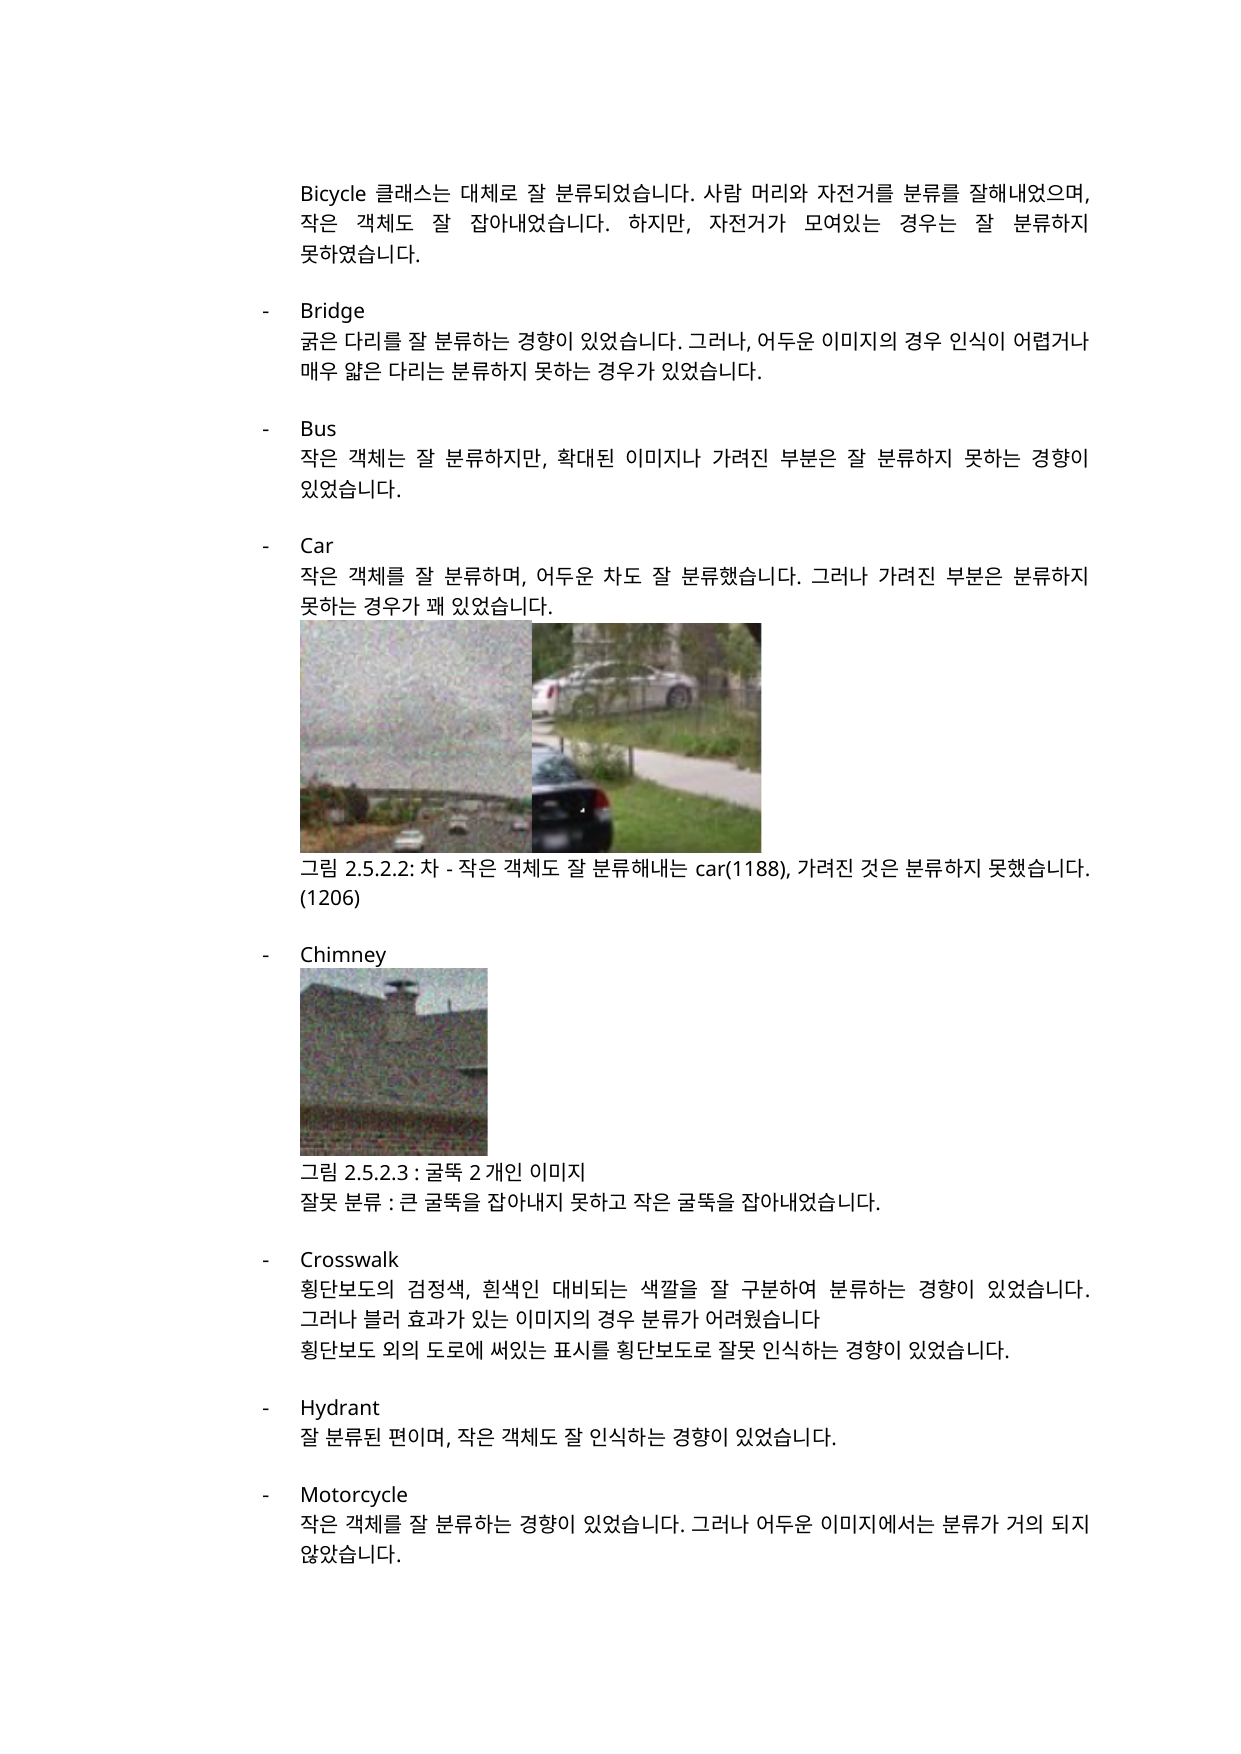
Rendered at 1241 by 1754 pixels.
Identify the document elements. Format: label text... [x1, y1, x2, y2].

list Car [262, 532, 1090, 560]
list 횡단보도 외의 도로에 써있는 표시를 횡단보도로 잘못 인식하는 경향이 있었습니다. [300, 1334, 1090, 1364]
list 잘 분류된 편이며, 작은 객체도 잘 인식하는 경향이 있었습니다. [300, 1421, 1090, 1451]
list 그림 2.5.2.3 : 굴뚝 2개인 이미지 [300, 1156, 1090, 1186]
list 굵은 다리를 잘 분류하는 경향이 있었습니다. 그러나, 어두운 이미지의 경우 인식이 어렵거나 매우 얇은 다리는 분류하지 못하는 경우가 있었습니다. [300, 325, 1090, 386]
list Bridge [262, 297, 1090, 325]
list Motorcycle [262, 1480, 1090, 1508]
list Hydrant [262, 1393, 1090, 1421]
picture [300, 620, 762, 853]
list Chimney [262, 940, 1090, 968]
text 작은 객체를 잘 분류하는 경향이 있었습니다. 그러나 어두운 이미지에서는 분류가 거의 되지 않았습니다. [300, 1508, 1090, 1569]
list 횡단보도의 검정색, 흰색인 대비되는 색깔을 잘 구분하여 분류하는 경향이 있었습니다. 그러나 블러 효과가 있는 이미지의 경우 분류가 어려웠습니다 [300, 1273, 1090, 1334]
list 작은 객체를 잘 분류하며, 어두운 차도 잘 분류했습니다. 그러나 가려진 부분은 분류하지 못하는 경우가 꽤 있었습니다. [300, 560, 1090, 621]
picture [300, 968, 488, 1156]
list Crosswalk [262, 1245, 1090, 1273]
list 잘못 분류 : 큰 굴뚝을 잡아내지 못하고 작은 굴뚝을 잡아내었습니다. [300, 1186, 1090, 1217]
list Bicycle 클래스는 대체로 잘 분류되었습니다. 사람 머리와 자전거를 분류를 잘해내었으며, 작은 객체도 잘 잡아내었습니다. 하지만, 자전거가 모여있는 경우는 잘 분류하지 못하였습니다. [300, 177, 1090, 268]
text 작은 객체는 잘 분류하지만, 확대된 이미지나 가려진 부분은 잘 분류하지 못하는 경향이 있었습니다. [300, 442, 1090, 503]
list Bus [262, 414, 1090, 442]
list 그림 2.5.2.2: 차 - 작은 객체도 잘 분류해내는 car(1188), 가려진 것은 분류하지 못했습니다. (1206) [300, 852, 1090, 911]
